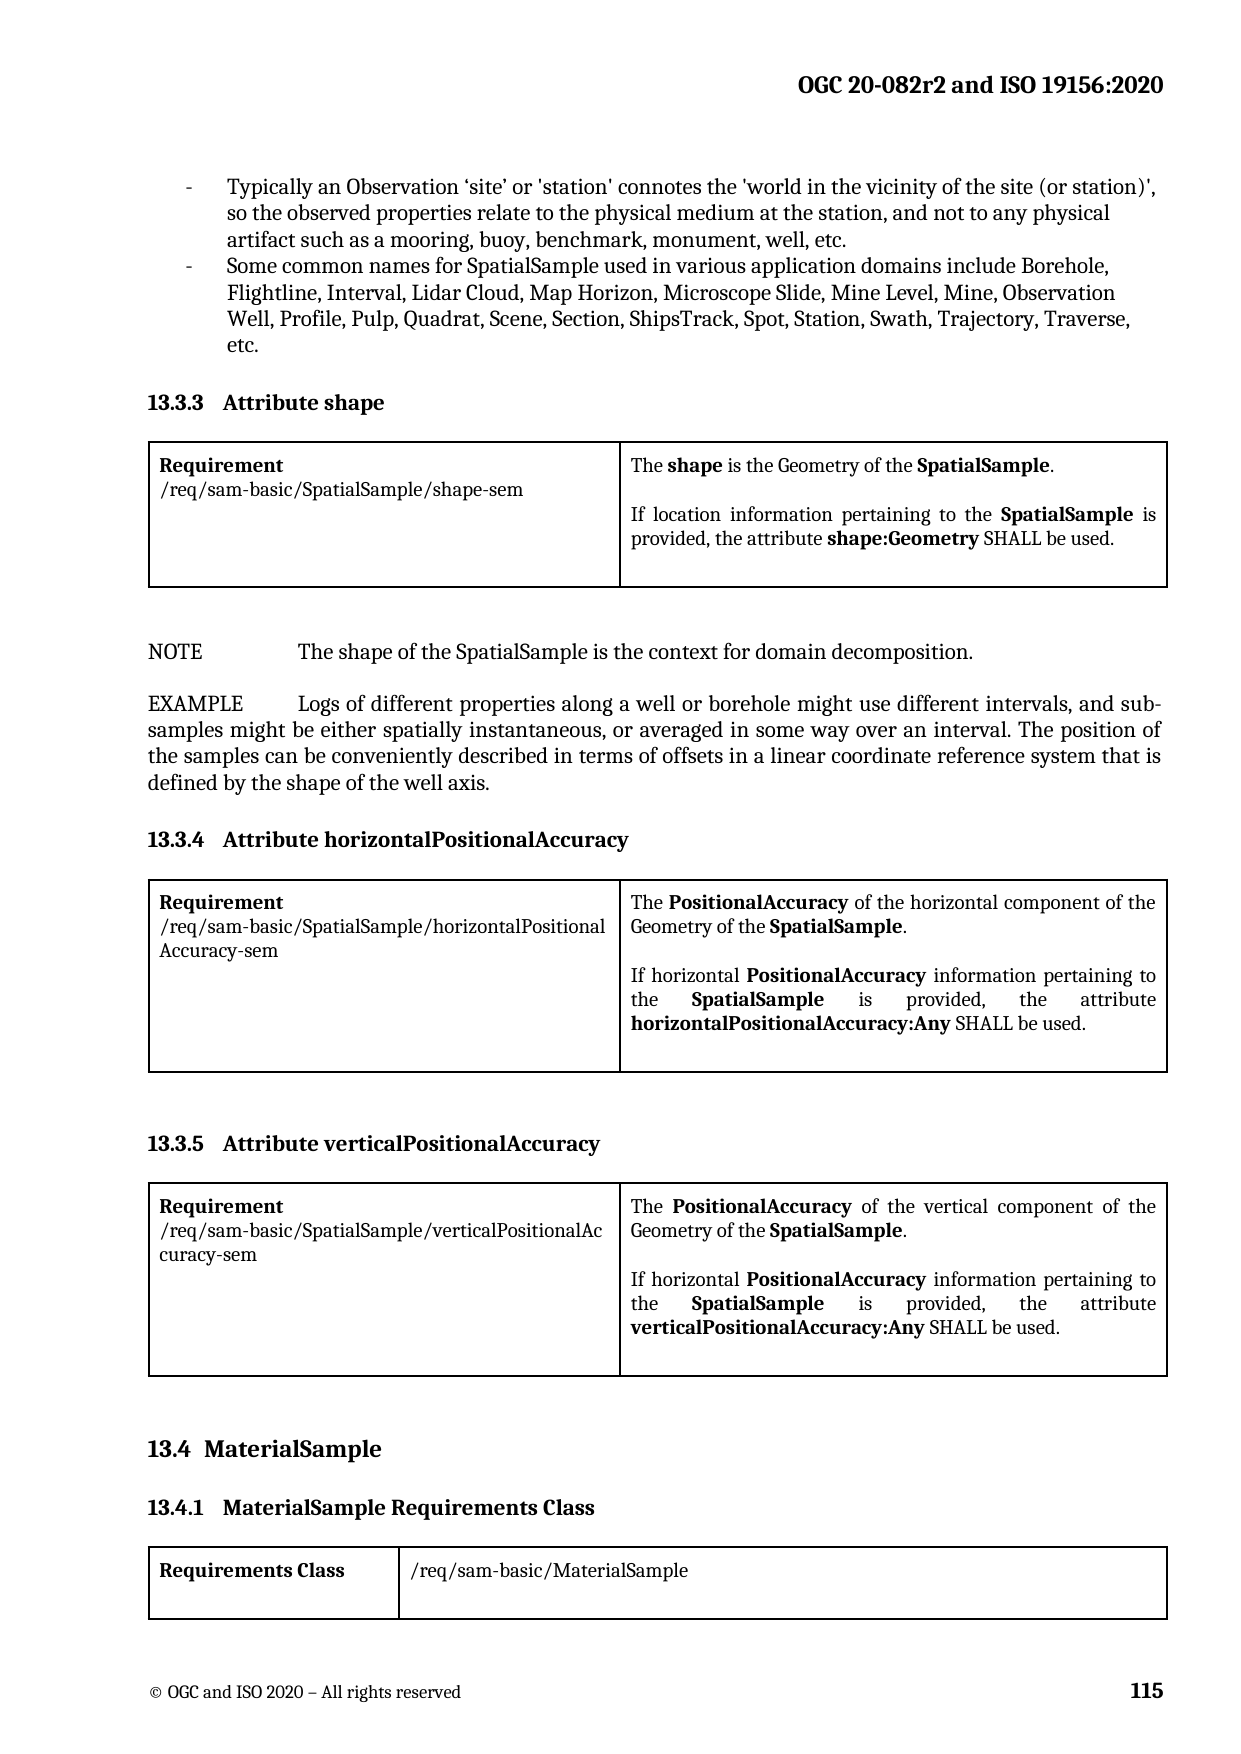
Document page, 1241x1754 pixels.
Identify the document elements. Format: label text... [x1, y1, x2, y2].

subtitle MaterialSample Requirements Class [148, 1495, 1163, 1521]
list Typically an Observation ‘site’ or 'station' connotes the 'world in the vicinity of the site (or station)', so the observed properties relate to the physical medium at the station, and not to any physical artifact such as a mooring, buoy, benchmark, monument, well, etc. [185, 174, 1163, 253]
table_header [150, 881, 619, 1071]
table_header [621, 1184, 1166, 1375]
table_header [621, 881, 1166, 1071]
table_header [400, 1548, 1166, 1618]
subtitle MaterialSample [148, 1435, 1163, 1463]
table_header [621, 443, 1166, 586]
text EXAMPLE Logs of different properties along a well or borehole might use different intervals, and sub-samples might be either spatially instantaneous, or averaged in some way over an interval. The position of the samples can be conveniently described in terms of offsets in a linear coordinate reference system that is defined by the shape of the well axis. [148, 691, 1163, 796]
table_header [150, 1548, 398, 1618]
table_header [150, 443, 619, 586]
text NOTE The shape of the SpatialSample is the context for domain decomposition. [148, 639, 1163, 666]
subtitle Attribute verticalPositionalAccuracy [148, 1131, 1163, 1157]
subtitle Attribute horizontalPositionalAccuracy [148, 827, 1163, 853]
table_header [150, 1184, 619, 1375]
subtitle Attribute shape [148, 389, 1163, 416]
list Some common names for SpatialSample used in various application domains include Borehole, Flightline, Interval, Lidar Cloud, Map Horizon, Microscope Slide, Mine Level, Mine, Observation Well, Profile, Pulp, Quadrat, Scene, Section, ShipsTrack, Spot, Station, Swath, Trajectory, Traverse, etc. [185, 253, 1163, 358]
